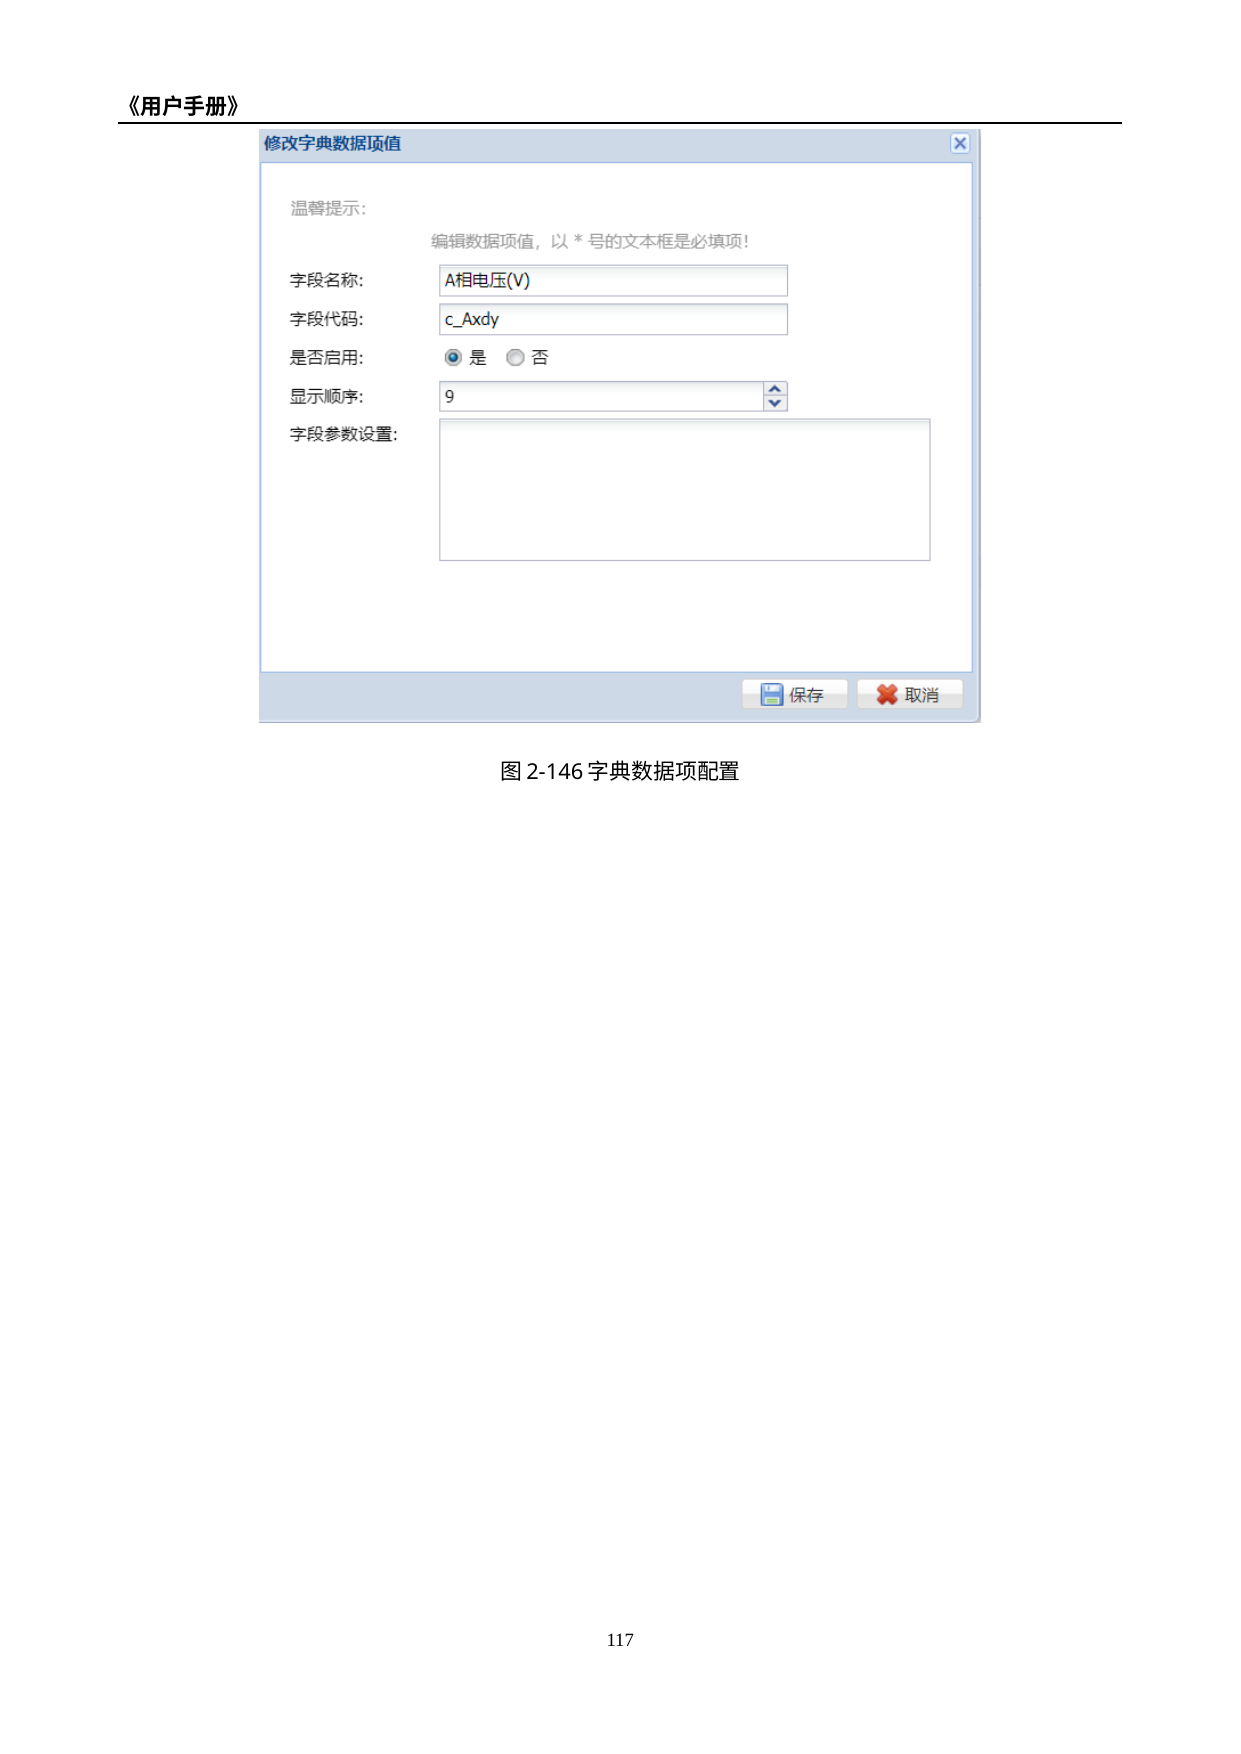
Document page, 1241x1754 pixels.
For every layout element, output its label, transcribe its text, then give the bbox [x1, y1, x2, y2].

text 图2-146字典数据项配置 [118, 753, 1122, 787]
picture [258, 129, 982, 723]
